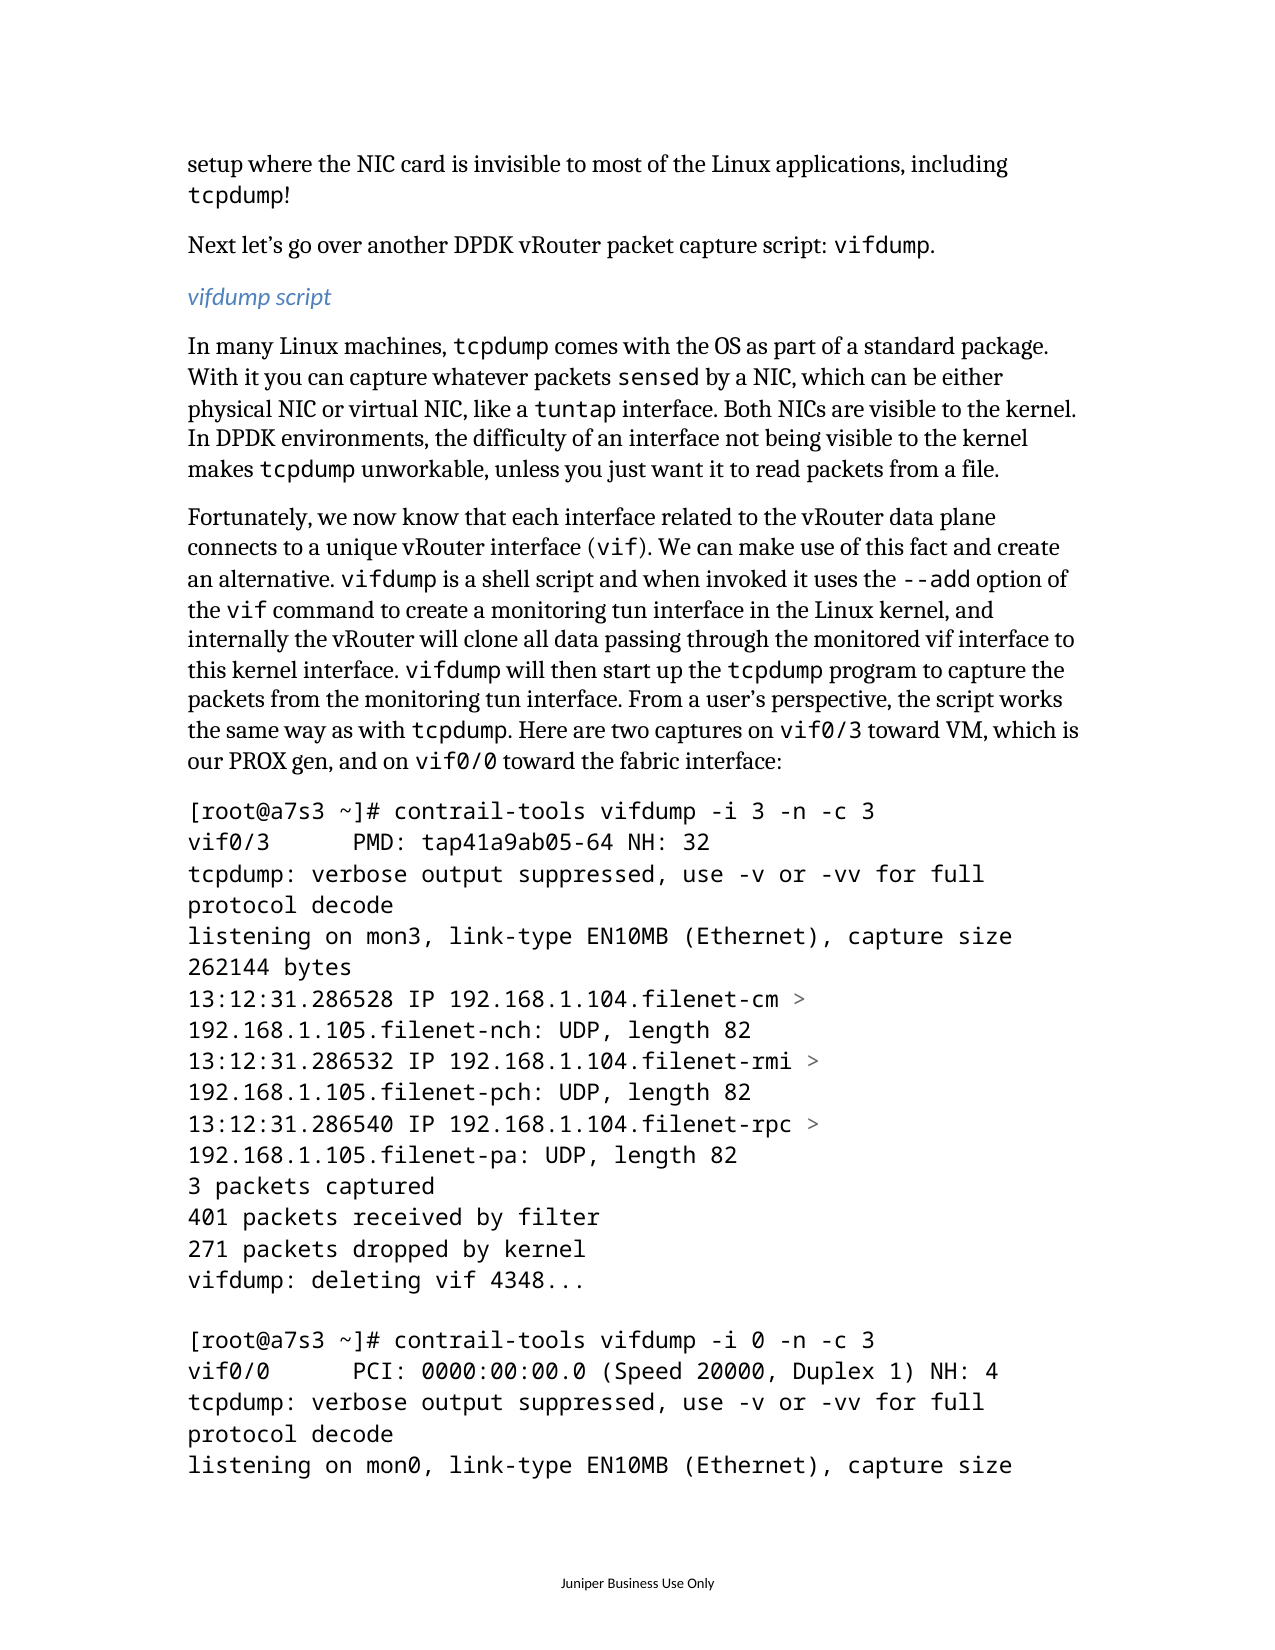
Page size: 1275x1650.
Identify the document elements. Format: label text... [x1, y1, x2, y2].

text In many Linux machines, tcpdump comes with the OS as part of a standard package. With it you can capture whatever packets sensed by a NIC, which can be either physical NIC or virtual NIC, like a tuntap interface. Both NICs are visible to the kernel. In DPDK environments, the difficulty of an interface not being visible to the kernel makes tcpdump unworkable, unless you just want it to read packets from a file. [187, 330, 1087, 484]
text Next let’s go over another DPDK vRouter packet capture script: vifdump. [187, 229, 1087, 260]
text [187, 795, 1087, 1480]
subtitle vifdump script [187, 281, 1087, 311]
text Fortunately, we now know that each interface related to the vRouter data plane connects to a unique vRouter interface (vif). We can make use of this fact and create an alternative. vifdump is a shell script and when invoked it uses the --add option of the vif command to create a monitoring tun interface in the Linux kernel, and internally the vRouter will clone all data passing through the monitored vif interface to this kernel interface. vifdump will then start up the tcpdump program to capture the packets from the monitoring tun interface. From a user’s perspective, the script works the same way as with tcpdump. Here are two captures on vif0/3 toward VM, which is our PROX gen, and on vif0/0 toward the fabric interface: [187, 503, 1087, 776]
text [187, 150, 1087, 210]
